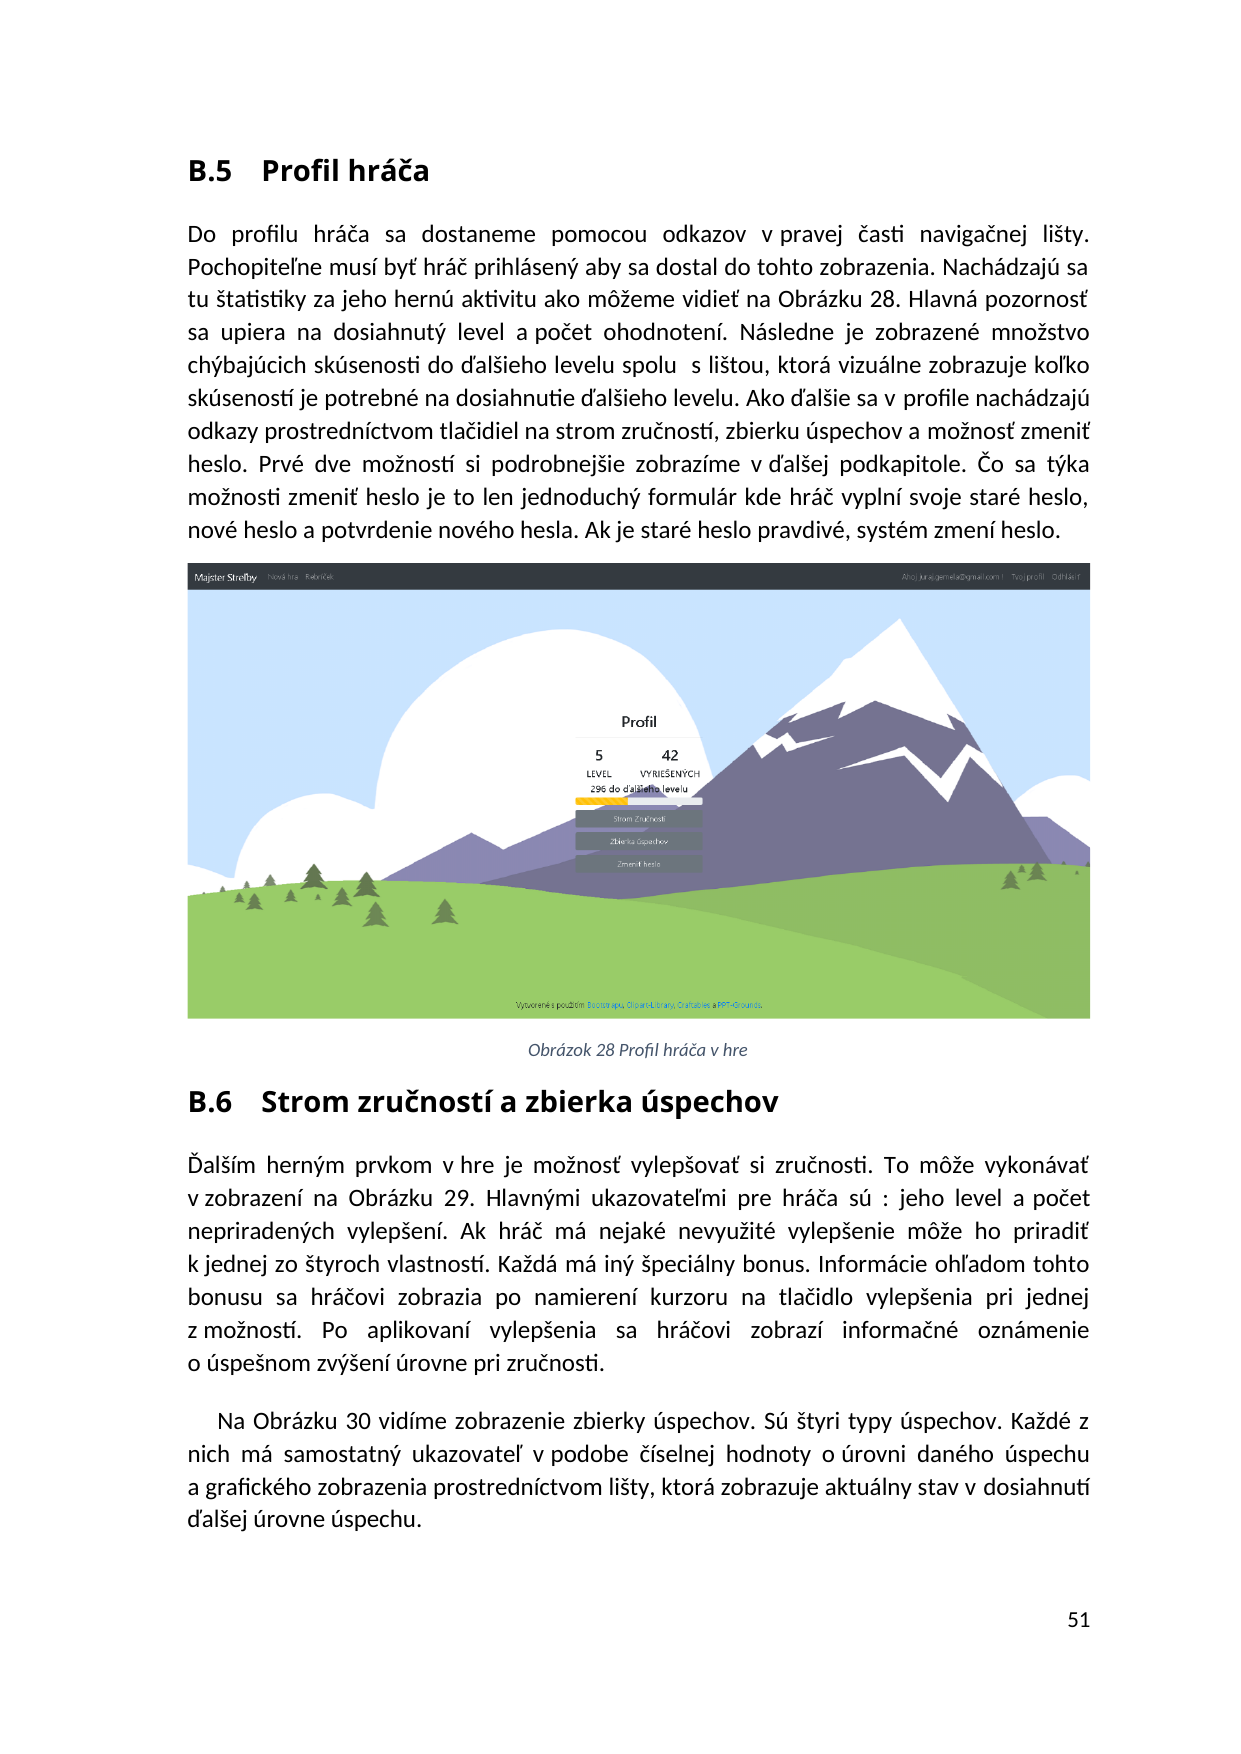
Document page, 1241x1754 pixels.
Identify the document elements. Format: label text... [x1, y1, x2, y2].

text Na Obrázku 30 vidíme zobrazenie zbierky úspechov. Sú štyri typy úspechov. Každé z nich má samostatný ukazovateľ v podobe číselnej hodnoty o úrovni daného úspechu a grafického zobrazenia prostredníctvom lišty, ktorá zobrazuje aktuálny stav v dosiahnutí ďalšej úrovne úspechu. [187, 1405, 1090, 1534]
subtitle Strom zručností a zbierka úspechov [187, 1082, 1090, 1121]
text Do profilu hráča sa dostaneme pomocou odkazov v pravej časti navigačnej lišty. Pochopiteľne musí byť hráč prihlásený aby sa dostal do tohto zobrazenia. Nachádzajú sa tu štatistiky za jeho hernú aktivitu ako môžeme vidieť na Obrázku 28. Hlavná pozornosť sa upiera na dosiahnutý level a počet ohodnotení. Následne je zobrazené množstvo chýbajúcich skúsenosti do ďalšieho levelu spolu s lištou, ktorá vizuálne zobrazuje koľko skúseností je potrebné na dosiahnutie ďalšieho levelu. Ako ďalšie sa v profile nachádzajú odkazy prostredníctvom tlačidiel na strom zručností, zbierku úspechov a možnosť zmeniť heslo. Prvé dve možností si podrobnejšie zobrazíme v ďalšej podkapitole. Čo sa týka možnosti zmeniť heslo je to len jednoduchý formulár kde hráč vyplní svoje staré heslo, nové heslo a potvrdenie nového hesla. Ak je staré heslo pravdivé, systém zmení heslo. [187, 218, 1090, 544]
text Ďalším herným prvkom v hre je možnosť vylepšovať si zručnosti. To môže vykonávať v zobrazení na Obrázku 29. Hlavnými ukazovateľmi pre hráča sú : jeho level a počet nepriradených vylepšení. Ak hráč má nejaké nevyužité vylepšenie môže ho priradiť k jednej zo štyroch vlastností. Každá má iný špeciálny bonus. Informácie ohľadom tohto bonusu sa hráčovi zobrazia po namierení kurzoru na tlačidlo vylepšenia pri jednej z možností. Po aplikovaní vylepšenia sa hráčovi zobrazí informačné oznámenie o úspešnom zvýšení úrovne pri zručnosti. [187, 1149, 1090, 1377]
picture [187, 563, 1091, 1019]
subtitle Profil hráča [187, 150, 1090, 190]
